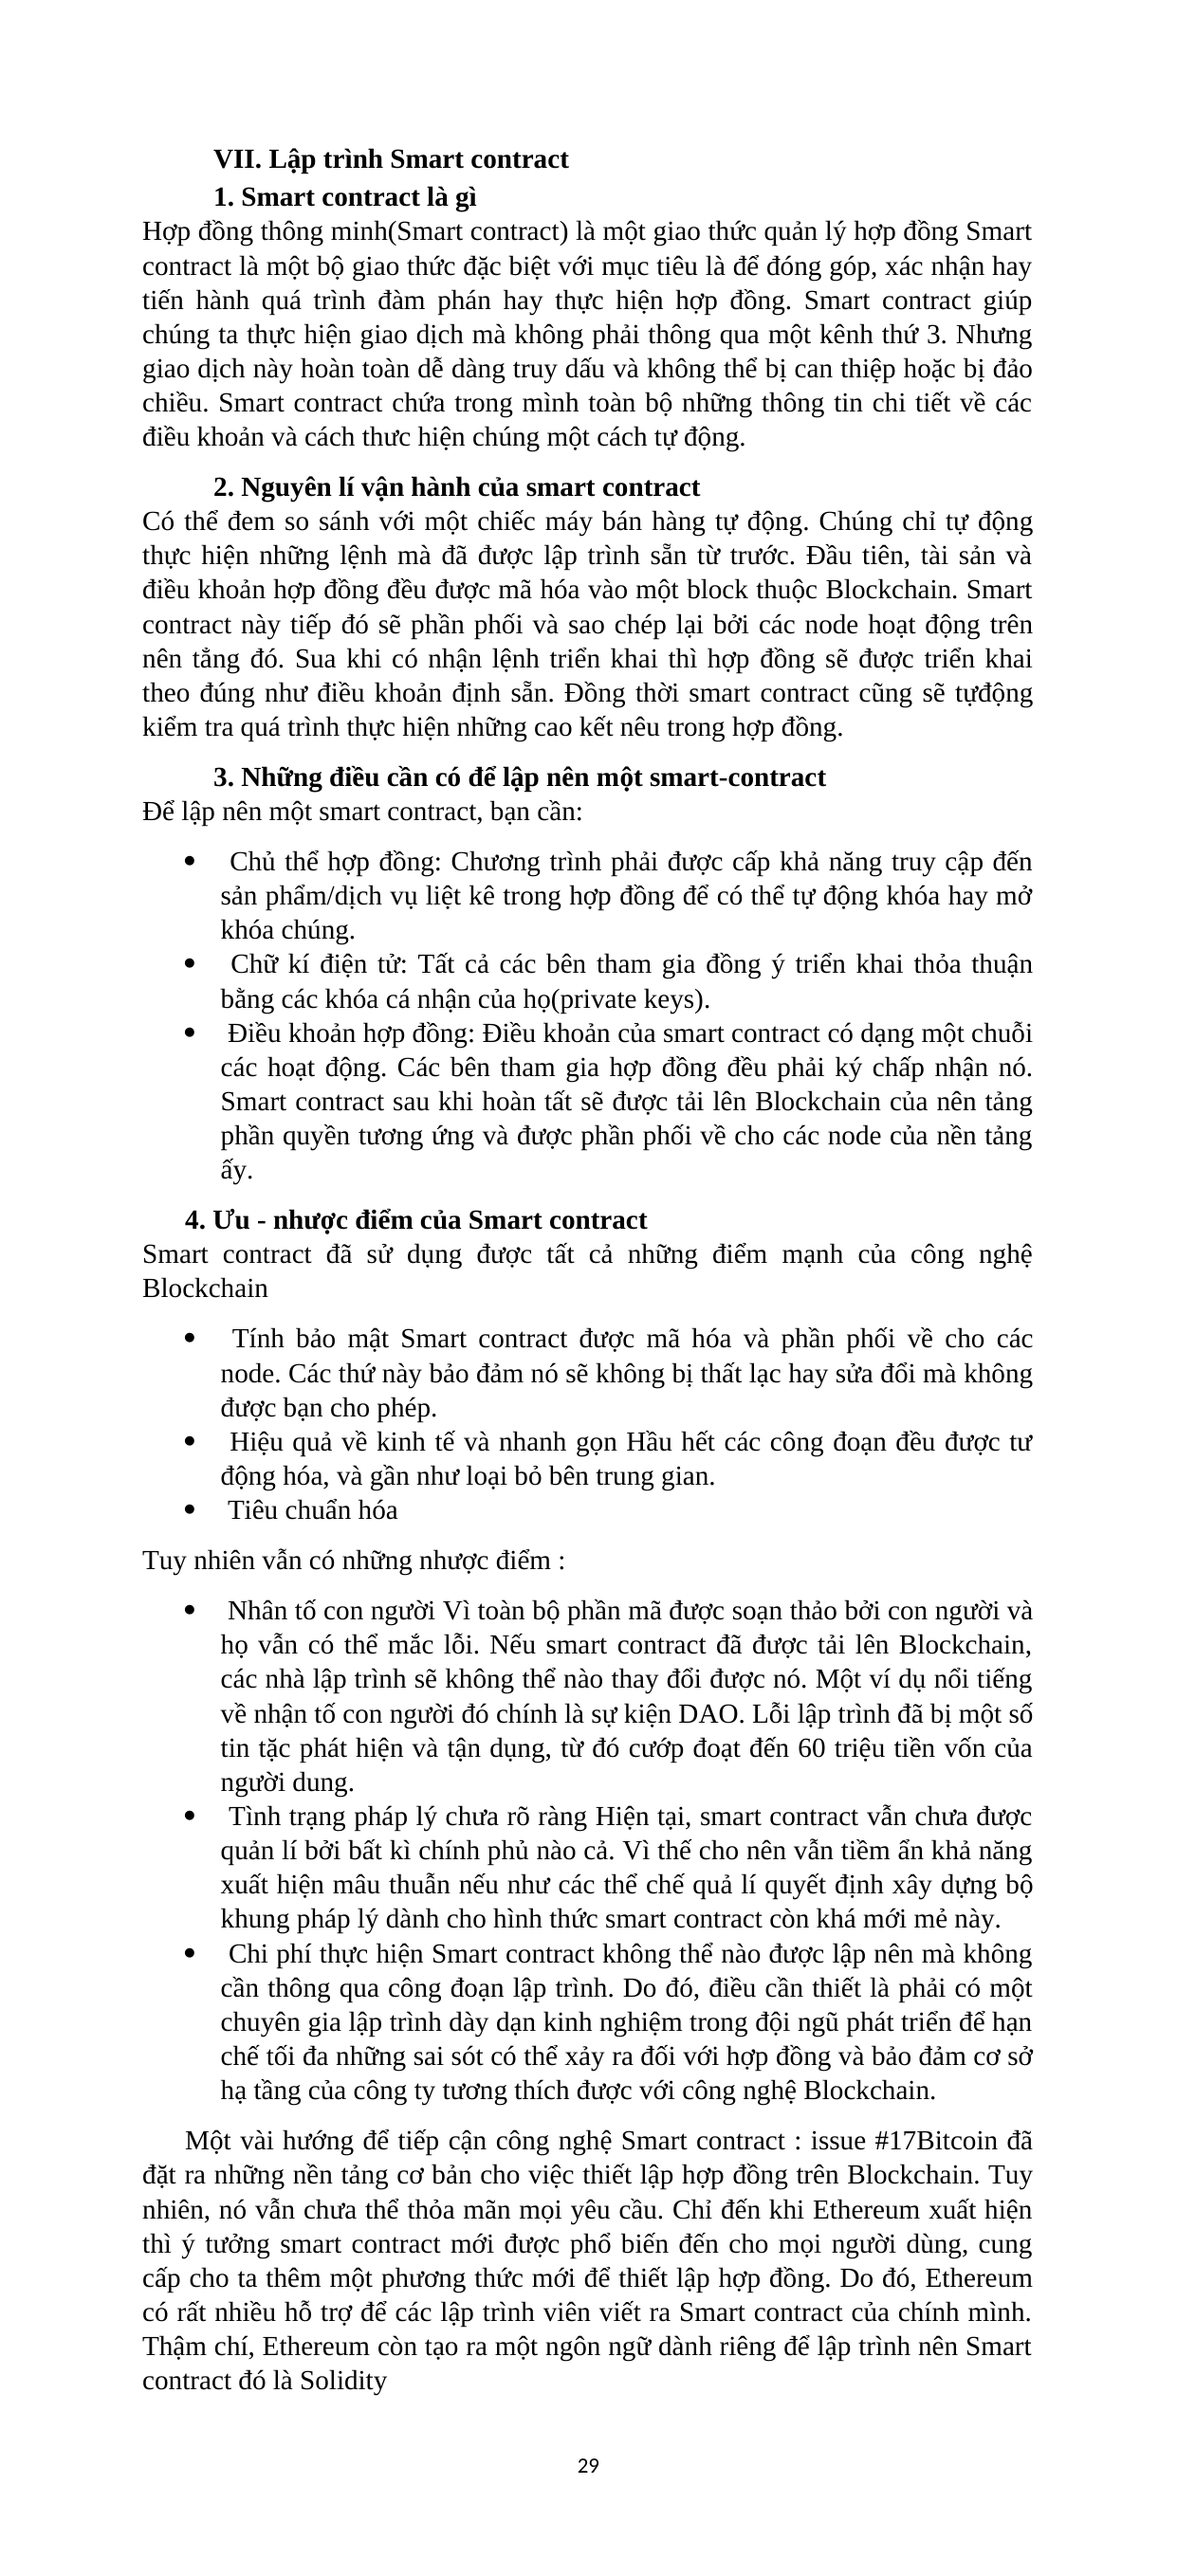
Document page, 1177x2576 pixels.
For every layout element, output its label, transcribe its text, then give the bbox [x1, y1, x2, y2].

list Tình trạng pháp lý chưa rõ ràng Hiện tại, smart contract vẫn chưa được quản lí bởi bất kì chính phủ nào cả. Vì thế cho nên vẫn tiềm ẩn khả năng xuất hiện mâu thuẫn nếu như các thể chế quả lí quyết định xây dựng bộ khung pháp lý dành cho hình thức smart contract còn khá mới mẻ này. [185, 1800, 1034, 1934]
text Smart contract đã sử dụng được tất cả những điểm mạnh của công nghệ Blockchain [142, 1238, 1034, 1304]
subtitle VII. Lập trình Smart contract [142, 142, 1034, 174]
list Chữ kí điện tử: Tất cả các bên tham gia đồng ý triển khai thỏa thuận bằng các khóa cá nhận của họ(private keys). [185, 947, 1034, 1014]
text Tuy nhiên vẫn có những nhược điểm : [142, 1544, 1034, 1576]
subtitle 1. Smart contract là gì [142, 180, 1034, 212]
subtitle 3. Những điều cần có để lập nên một smart-contract [142, 760, 1034, 793]
list Chủ thể hợp đồng: Chương trình phải được cấp khả năng truy cập đến sản phẩm/dịch vụ liệt kê trong hợp đồng để có thể tự động khóa hay mở khóa chúng. [185, 845, 1034, 945]
list Tính bảo mật Smart contract được mã hóa và phần phối về cho các node. Các thứ này bảo đảm nó sẽ không bị thất lạc hay sửa đổi mà không được bạn cho phép. [185, 1322, 1034, 1422]
subtitle 4. Ưu - nhược điểm của Smart contract [142, 1203, 1034, 1235]
list Điều khoản hợp đồng: Điều khoản của smart contract có dạng một chuỗi các hoạt động. Các bên tham gia hợp đồng đều phải ký chấp nhận nó. Smart contract sau khi hoàn tất sẽ được tải lên Blockchain của nên tảng phần quyền tương ứng và được phần phối về cho các node của nền tảng ấy. [185, 1016, 1034, 1185]
list Nhân tố con người Vì toàn bộ phần mã được soạn thảo bởi con người và họ vẫn có thể mắc lỗi. Nếu smart contract đã được tải lên Blockchain, các nhà lập trình sẽ không thể nào thay đổi được nó. Một ví dụ nổi tiếng về nhận tố con người đó chính là sự kiện DAO. Lỗi lập trình đã bị một số tin tặc phát hiện và tận dụng, từ đó cướp đoạt đến 60 triệu tiền vốn của người dung. [185, 1594, 1034, 1798]
text Một vài hướng để tiếp cận công nghệ Smart contract : issue #17Bitcoin đã đặt ra những nền tảng cơ bản cho việc thiết lập hợp đồng trên Blockchain. Tuy nhiên, nó vẫn chưa thể thỏa mãn mọi yêu cầu. Chỉ đến khi Ethereum xuất hiện thì ý tưởng smart contract mới được phổ biến đến cho mọi người dùng, cung cấp cho ta thêm một phương thức mới để thiết lập hợp đồng. Do đó, Ethereum có rất nhiều hỗ trợ để các lập trình viên viết ra Smart contract của chính mình. Thậm chí, Ethereum còn tạo ra một ngôn ngữ dành riêng để lập trình nên Smart contract đó là Solidity [142, 2124, 1034, 2396]
list Chi phí thực hiện Smart contract không thể nào được lập nên mà không cần thông qua công đoạn lập trình. Do đó, điều cần thiết là phải có một chuyên gia lập trình dày dạn kinh nghiệm trong đội ngũ phát triển để hạn chế tối đa những sai sót có thể xảy ra đối với hợp đồng và bảo đảm cơ sở hạ tầng của công ty tương thích được với công nghệ Blockchain. [185, 1937, 1034, 2106]
list Tiêu chuẩn hóa [185, 1493, 1034, 1526]
text Có thể đem so sánh với một chiếc máy bán hàng tự động. Chúng chỉ tự động thực hiện những lệnh mà đã được lập trình sẵn từ trước. Đầu tiên, tài sản và điều khoản hợp đồng đều được mã hóa vào một block thuộc Blockchain. Smart contract này tiếp đó sẽ phần phối và sao chép lại bởi các node hoạt động trên nên tẳng đó. Sua khi có nhận lệnh triển khai thì hợp đồng sẽ được triển khai theo đúng như điều khoản định sẵn. Đồng thời smart contract cũng sẽ tựđộng kiểm tra quá trình thực hiện những cao kết nêu trong hợp đồng. [142, 504, 1034, 742]
text Để lập nên một smart contract, bạn cần: [142, 795, 1034, 827]
list Hiệu quả về kinh tế và nhanh gọn Hầu hết các công đoạn đều được tư động hóa, và gần như loại bỏ bên trung gian. [185, 1425, 1034, 1491]
subtitle 2. Nguyên lí vận hành của smart contract [142, 470, 1034, 502]
text Hợp đồng thông minh(Smart contract) là một giao thức quản lý hợp đồng Smart contract là một bộ giao thức đặc biệt với mục tiêu là để đóng góp, xác nhận hay tiến hành quá trình đàm phán hay thực hiện hợp đồng. Smart contract giúp chúng ta thực hiện giao dịch mà không phải thông qua một kênh thứ 3. Nhưng giao dịch này hoàn toàn dễ dàng truy dấu và không thể bị can thiệp hoặc bị đảo chiều. Smart contract chứa trong mình toàn bộ những thông tin chi tiết về các điều khoản và cách thưc hiện chúng một cách tự động. [142, 214, 1034, 452]
